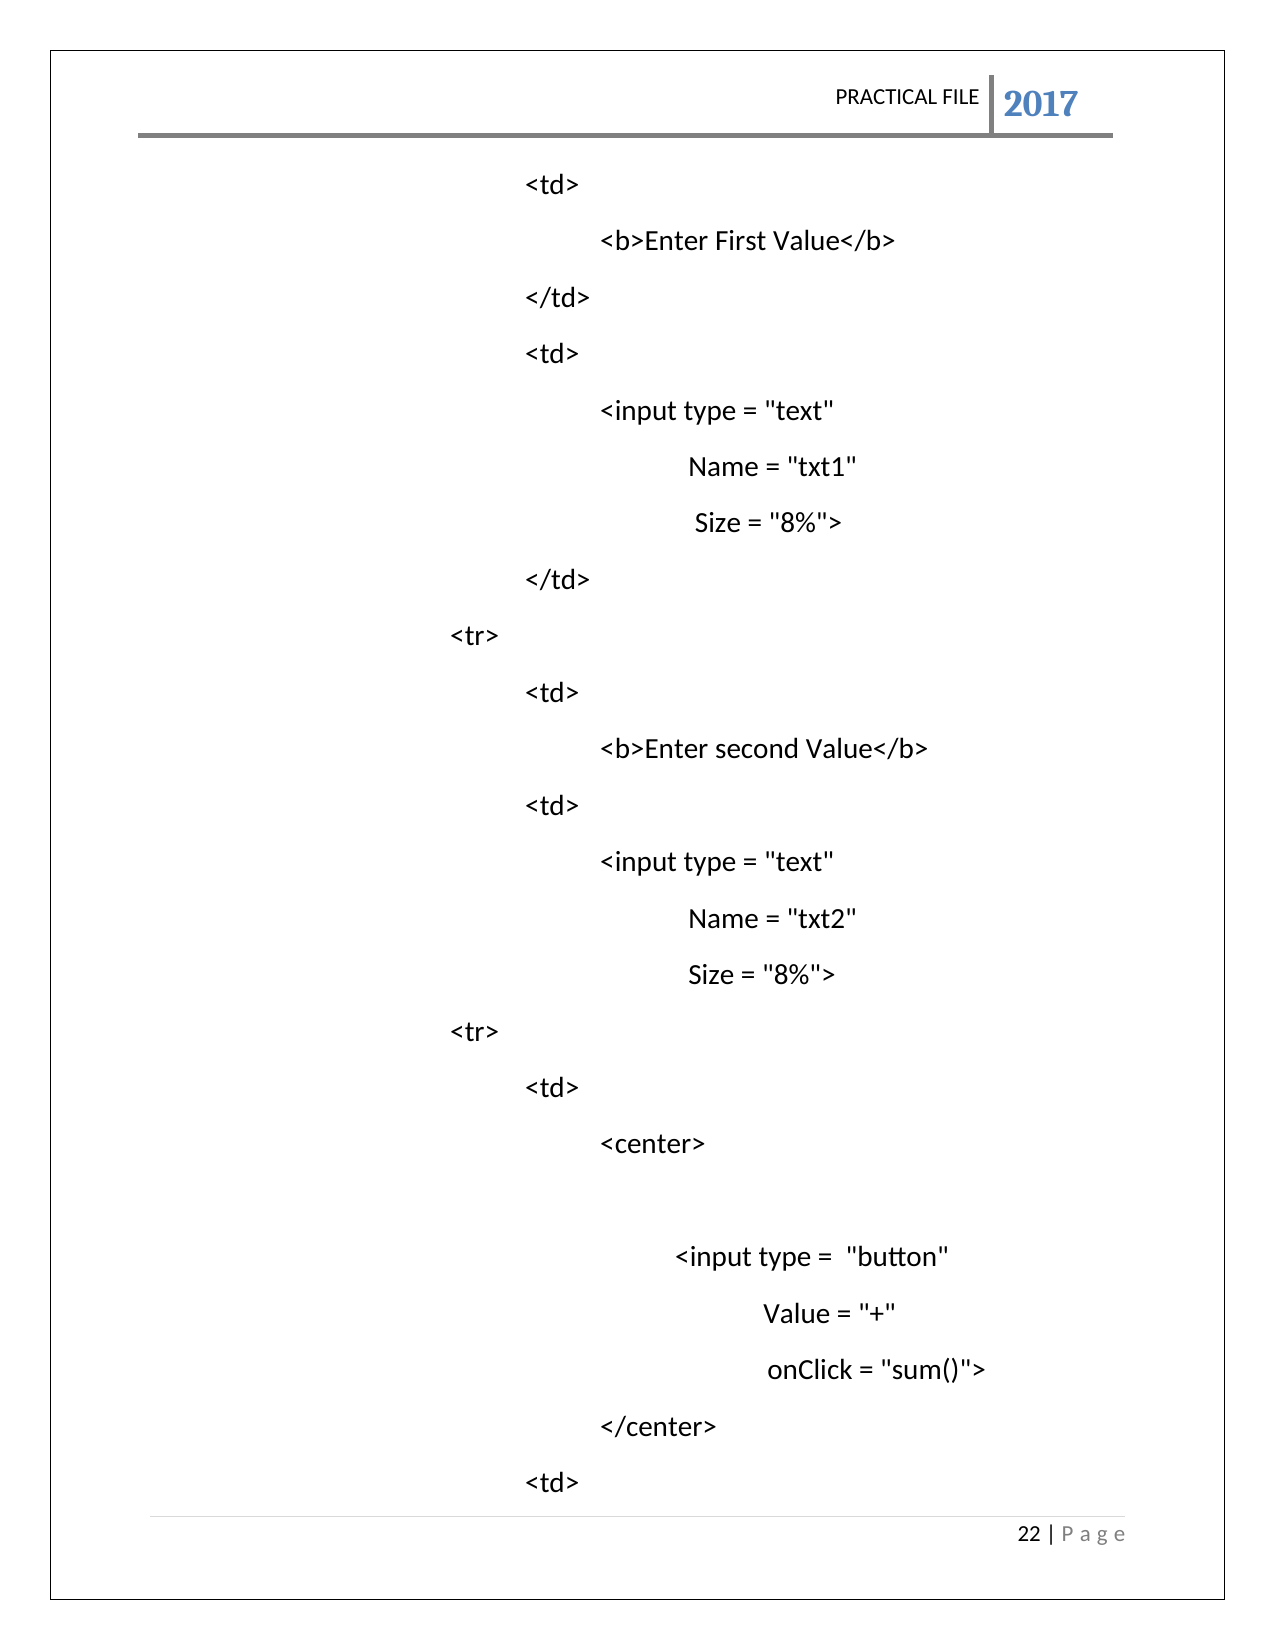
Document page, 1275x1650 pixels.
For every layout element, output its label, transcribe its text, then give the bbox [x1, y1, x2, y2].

text Size = "8%"> [150, 504, 1125, 540]
text Value = "+" [150, 1295, 1125, 1331]
text Size = "8%"> [150, 956, 1125, 992]
text <td> [150, 166, 1125, 201]
text <td> [150, 787, 1125, 822]
text </td> [150, 561, 1125, 597]
text <tr> [450, 617, 1125, 653]
text <input type = "button" [600, 1238, 1125, 1274]
text <td> [150, 1069, 1125, 1105]
text </center> [150, 1408, 1125, 1443]
text <input type = "text" [150, 392, 1125, 427]
text <input type = "text" [150, 843, 1125, 879]
text <tr> [150, 1013, 1125, 1048]
text Name = "txt2" [150, 900, 1125, 935]
text <b>Enter second Value</b> [150, 730, 1125, 766]
text Name = "txt1" [150, 448, 1125, 484]
text </td> [150, 279, 1125, 314]
text <b>Enter First Value</b> [150, 222, 1125, 258]
text <center> [150, 1126, 1125, 1161]
text onClick = "sum()"> [150, 1351, 1125, 1387]
text <td> [150, 674, 1125, 709]
text <td> [150, 335, 1125, 371]
text <td> [525, 1464, 1125, 1500]
